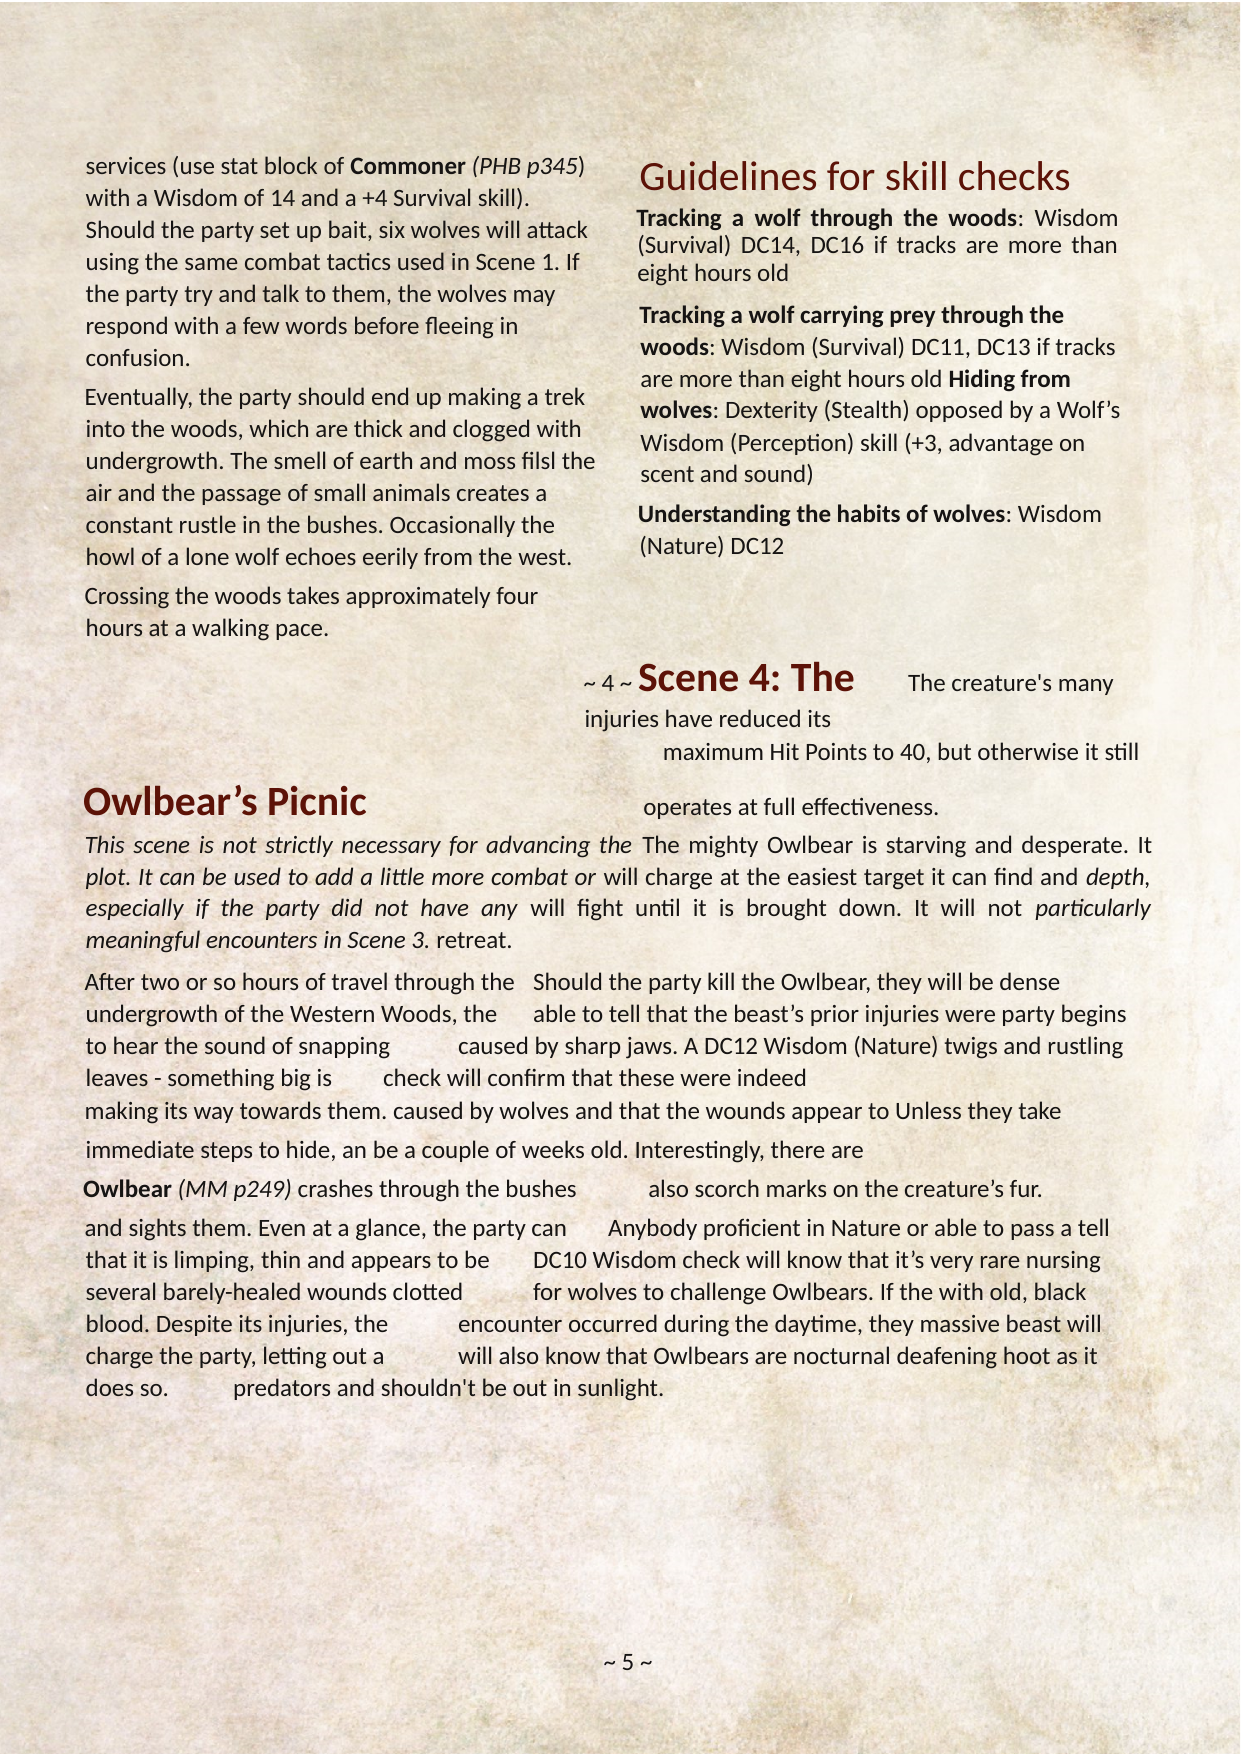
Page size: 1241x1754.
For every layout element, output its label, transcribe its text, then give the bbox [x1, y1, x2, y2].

text Understanding the habits of wolves: Wisdom [638, 498, 1152, 528]
text Owlbear’s Picnic operates at full effectiveness. [83, 775, 1152, 826]
text After two or so hours of travel through the Should the party kill the Owlbear, they will be dense undergrowth of the Western Woods, the able to tell that the beast’s prior injuries were party begins to hear the sound of snapping caused by sharp jaws. A DC12 Wisdom (Nature) twigs and rustling leaves - something big is check will confirm that these were indeed [84, 966, 1151, 1093]
subtitle Guidelines for skill checks [639, 150, 1146, 201]
text Owlbear (MM p249) crashes through the bushes also scorch marks on the creature’s fur. [83, 1173, 1152, 1203]
text Tracking a wolf through the woods: Wisdom (Survival) DC14, DC16 if tracks are more than eight hours old [636, 205, 1118, 287]
picture [0, 1, 1241, 1754]
text This scene is not strictly necessary for advancing the The mighty Owlbear is starving and desperate. It plot. It can be used to add a little more combat or will charge at the easiest target it can find and depth, especially if the party did not have any will fight until it is brought down. It will not particularly meaningful encounters in Scene 3. retreat. [84, 829, 1153, 955]
text ~ 4 ~ Scene 4: The The creature's many injuries have reduced its [583, 651, 1151, 734]
text and sights them. Even at a glance, the party can Anybody proficient in Nature or able to pass a tell that it is limping, thin and appears to be DC10 Wisdom check will know that it’s very rare nursing several barely-healed wounds clotted for wolves to challenge Owlbears. If the with old, black blood. Despite its injuries, the encounter occurred during the daytime, they massive beast will charge the party, letting out a will also know that Owlbears are nocturnal deafening hoot as it does so. predators and shouldn't be out in sunlight. [84, 1212, 1151, 1402]
text making its way towards them. caused by wolves and that the wounds appear to Unless they take immediate steps to hide, an be a couple of weeks old. Interestingly, there are [84, 1095, 1151, 1164]
text Tracking a wolf carrying prey through the woods: Wisdom (Survival) DC11, DC13 if tracks are more than eight hours old Hiding from wolves: Dexterity (Stealth) opposed by a Wolf’s Wisdom (Perception) skill (+3, advantage on scent and sound) [639, 299, 1121, 489]
text Eventually, the party should end up making a trek into the woods, which are thick and clogged with undergrowth. The smell of earth and moss filsl the air and the passage of small animals creates a constant rustle in the bushes. Occasionally the howl of a lone wolf echoes eerily from the west. [84, 381, 596, 571]
text (Nature) DC12 [639, 530, 1151, 561]
text maximum Hit Points to 40, but otherwise it still [83, 736, 1139, 767]
text Crossing the woods takes approximately four hours at a walking pace. [84, 580, 596, 643]
